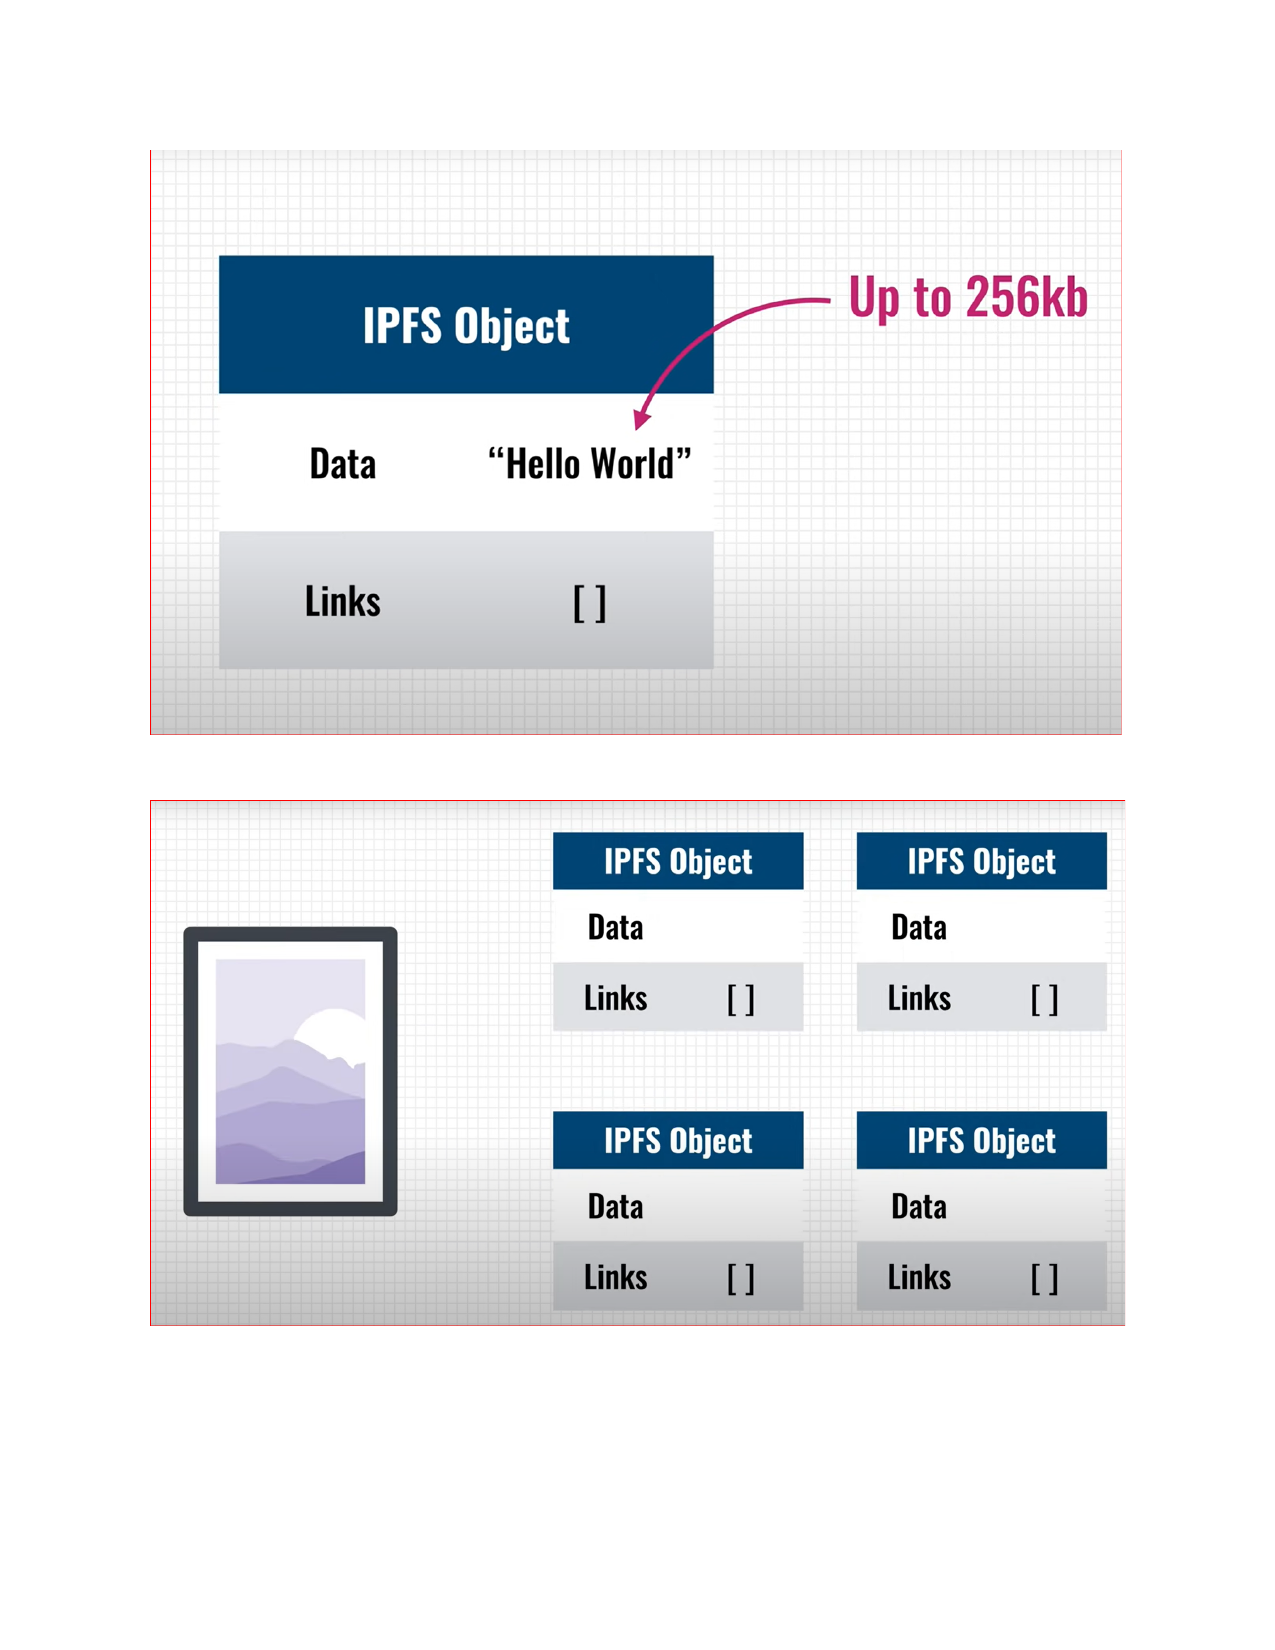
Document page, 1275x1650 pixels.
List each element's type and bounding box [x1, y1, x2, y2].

picture [150, 800, 1125, 1326]
picture [150, 150, 1122, 735]
